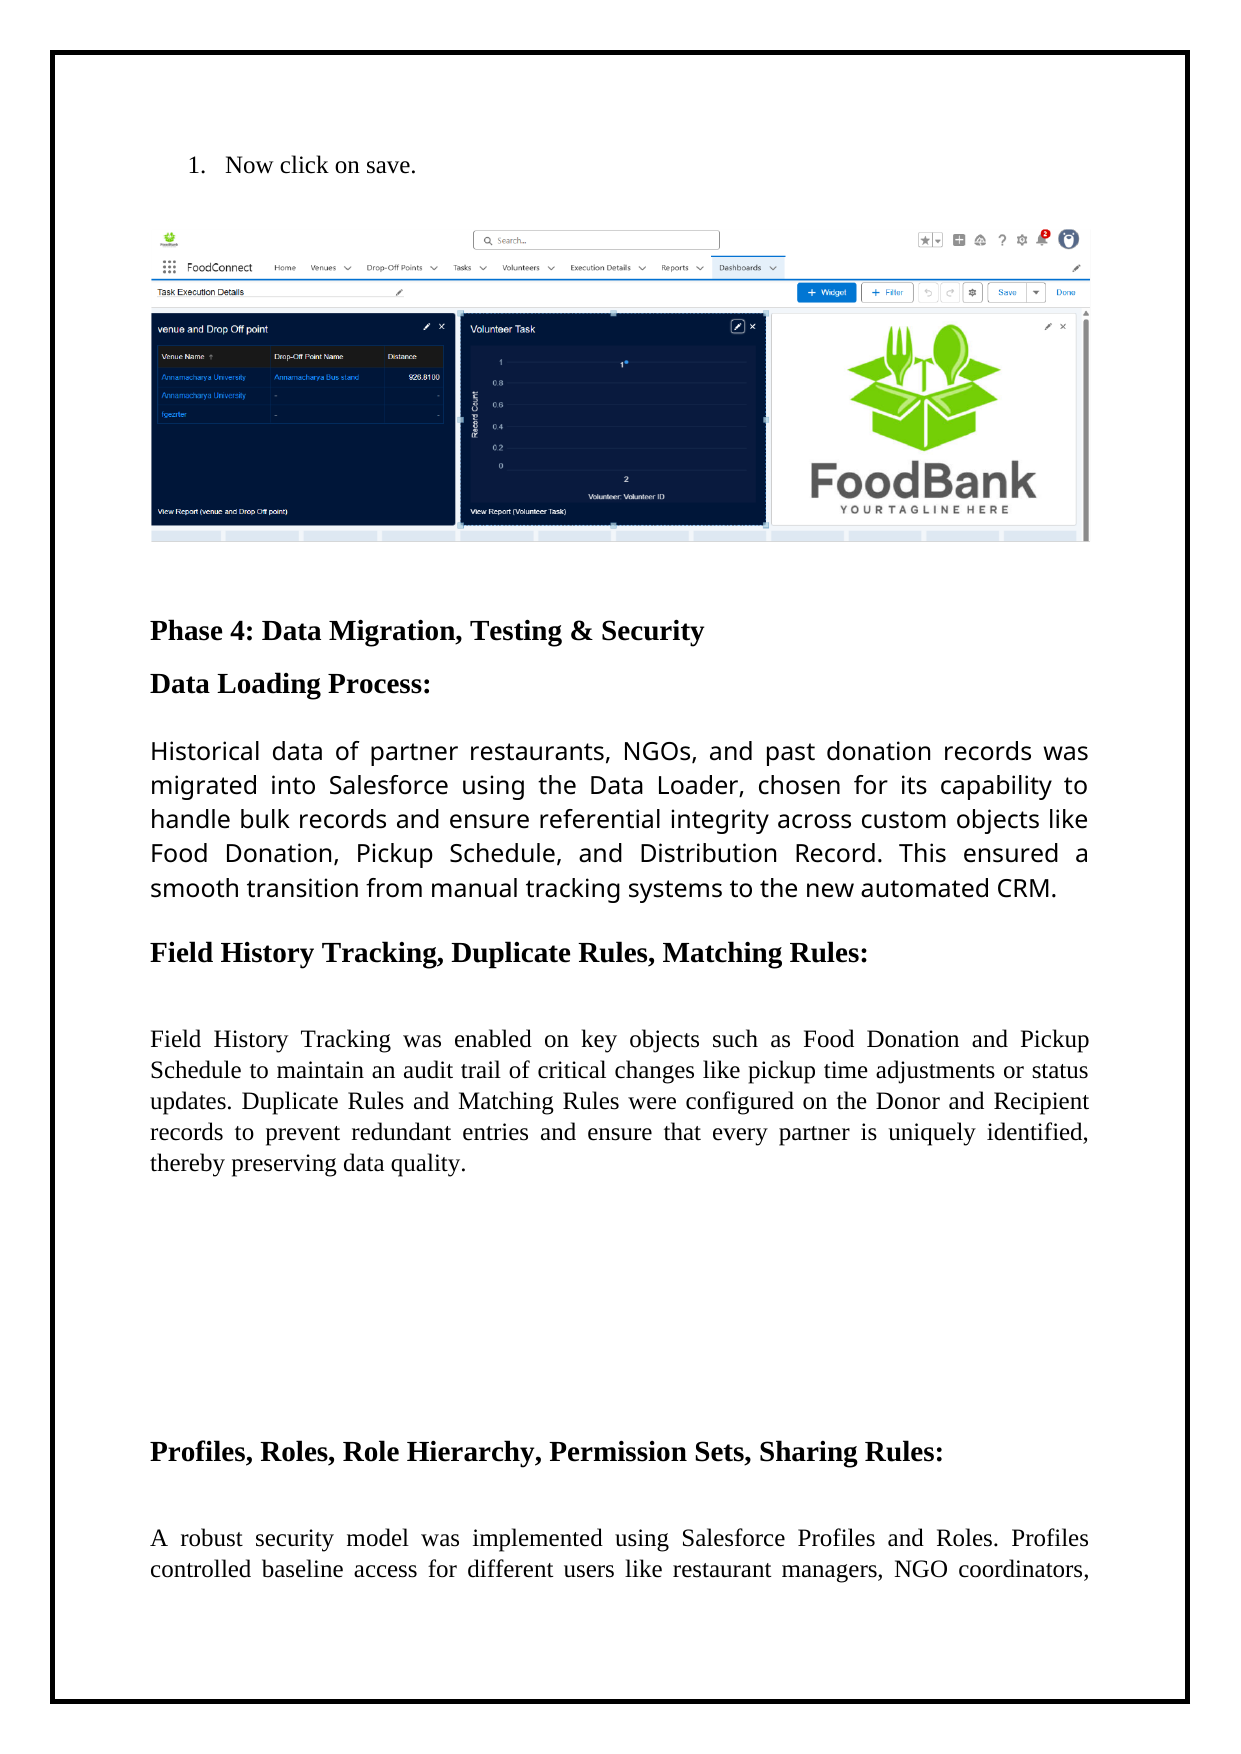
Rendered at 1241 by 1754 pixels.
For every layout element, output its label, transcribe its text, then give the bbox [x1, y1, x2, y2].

text Phase 4: Data Migration, Testing & Security [150, 613, 1090, 647]
text Field History Tracking was enabled on key objects such as Food Donation and Pickup Schedule to maintain an audit trail of critical changes like pickup time adjustments or status updates. Duplicate Rules and Matching Rules were configured on the Donor and Recipient records to prevent redundant entries and ensure that every partner is uniquely identified, thereby preserving data quality. [150, 988, 1090, 1177]
text Field History Tracking, Duplicate Rules, Matching Rules: [150, 936, 1090, 969]
text Historical data of partner restaurants, NGOs, and past donation records was migrated into Salesforce using the Data Loader, chosen for its capability to handle bulk records and ensure referential integrity across custom objects like Food Donation, Pickup Schedule, and Distribution Record. This ensured a smooth transition from manual tracking systems to the new automated CRM. [150, 700, 1090, 904]
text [150, 1487, 1090, 1583]
text Data Loading Process: [150, 666, 1090, 700]
text Profiles, Roles, Role Hierarchy, Permission Sets, Sharing Rules: [150, 1434, 1090, 1468]
list Now click on save. [187, 150, 1090, 179]
picture [150, 228, 1091, 542]
